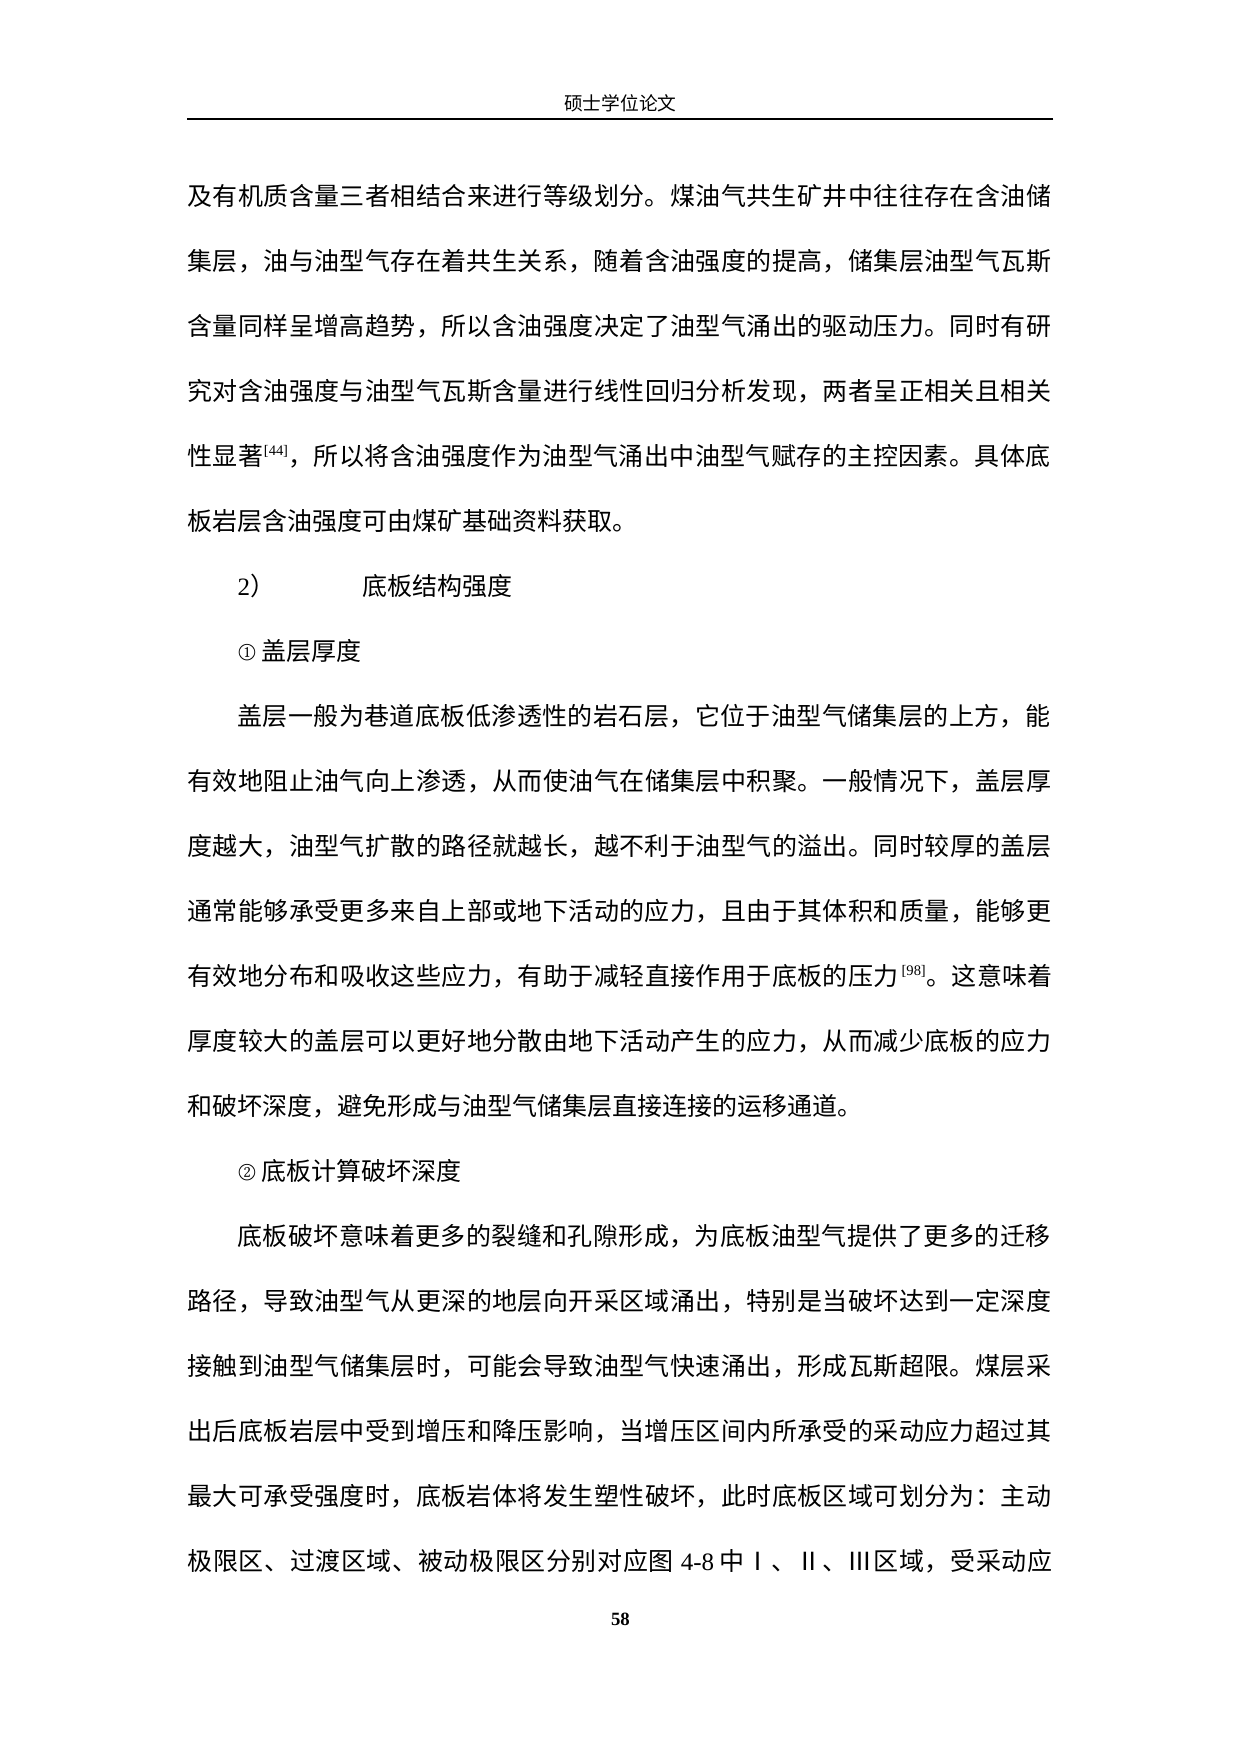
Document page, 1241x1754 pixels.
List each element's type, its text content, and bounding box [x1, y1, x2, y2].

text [187, 162, 1053, 552]
text ②底板计算破坏深度 [187, 1137, 1053, 1202]
text ①盖层厚度 [187, 617, 1053, 682]
text 盖层一般为巷道底板低渗透性的岩石层，它位于油型气储集层的上方，能有效地阻止油气向上渗透，从而使油气在储集层中积聚。一般情况下，盖层厚度越大，油型气扩散的路径就越长，越不利于油型气的溢出。同时较厚的盖层通常能够承受更多来自上部或地下活动的应力，且由于其体积和质量，能够更有效地分布和吸收这些应力，有助于减轻直接作用于底板的压力[98]。这意味着厚度较大的盖层可以更好地分散由地下活动产生的应力，从而减少底板的应力和破坏深度，避免形成与油型气储集层直接连接的运移通道。 [187, 682, 1053, 1137]
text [187, 1202, 1053, 1592]
list 底板结构强度 [237, 552, 1053, 617]
